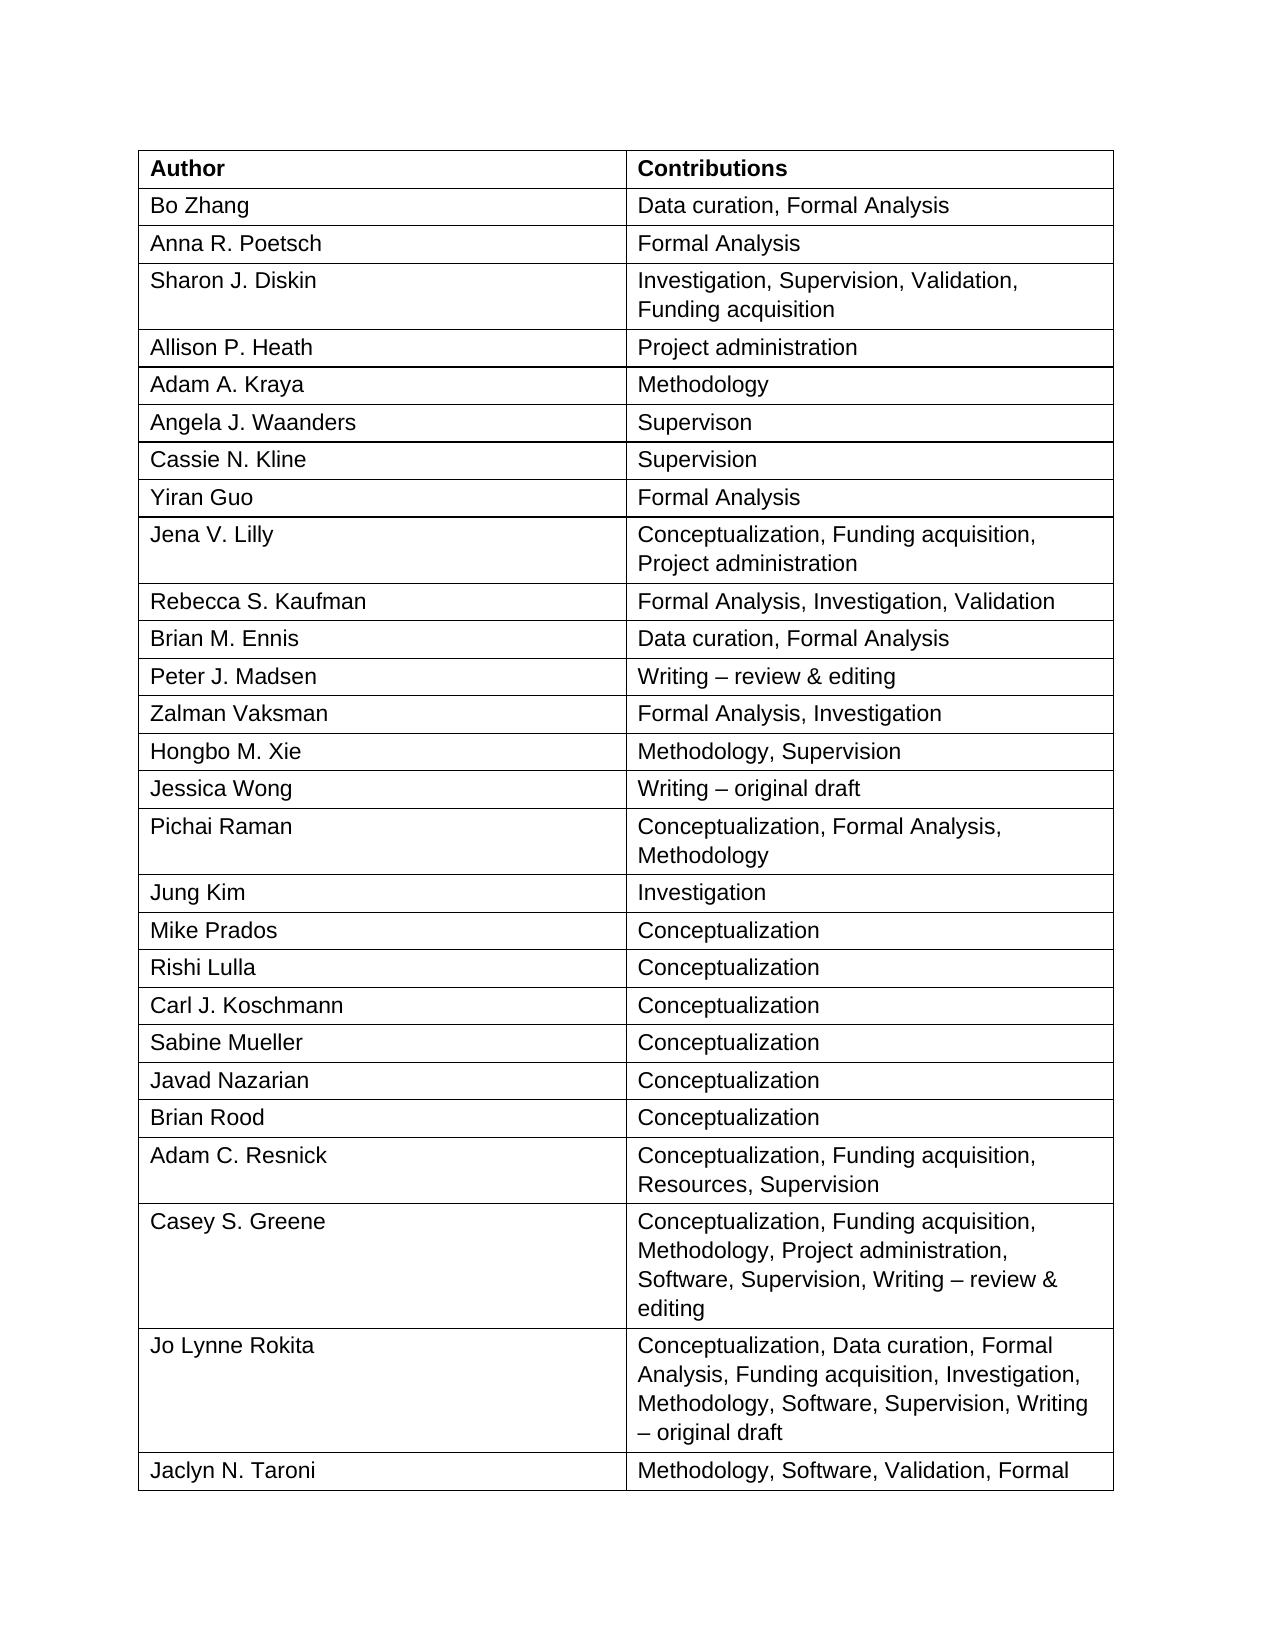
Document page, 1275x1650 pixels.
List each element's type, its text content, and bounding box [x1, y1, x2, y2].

table_cell Conceptualization, Funding acquisition, Resources, Supervision [627, 1138, 1113, 1203]
table_cell Brian M. Ennis [139, 621, 626, 658]
table_cell Project administration [627, 330, 1113, 366]
table_cell Peter J. Madsen [139, 659, 626, 695]
table_cell Jena V. Lilly [139, 518, 626, 583]
table_cell Rishi Lulla [139, 950, 626, 987]
table_cell Investigation, Supervision, Validation, Funding acquisition [627, 264, 1113, 329]
table_cell Conceptualization [627, 1025, 1113, 1062]
table_cell Methodology, Supervision [627, 734, 1113, 770]
table_cell Data curation, Formal Analysis [627, 189, 1113, 225]
table_cell Bo Zhang [139, 189, 626, 225]
table_cell Jo Lynne Rokita [139, 1329, 626, 1452]
table_cell Conceptualization [627, 988, 1113, 1024]
table_cell Formal Analysis, Investigation, Validation [627, 584, 1113, 620]
table_cell Yiran Guo [139, 480, 626, 516]
table_cell Jessica Wong [139, 771, 626, 808]
table_header Author [139, 151, 626, 187]
table_cell Adam A. Kraya [139, 368, 626, 404]
table_cell Supervison [627, 405, 1113, 441]
table_cell Conceptualization [627, 950, 1113, 987]
table_cell Writing – original draft [627, 771, 1113, 808]
table_cell Conceptualization, Formal Analysis, Methodology [627, 809, 1113, 874]
table_cell Pichai Raman [139, 809, 626, 874]
table_cell Javad Nazarian [139, 1063, 626, 1099]
table_cell Sabine Mueller [139, 1025, 626, 1062]
table_cell Brian Rood [139, 1100, 626, 1137]
table_cell Conceptualization, Funding acquisition, Project administration [627, 518, 1113, 583]
table_cell Conceptualization, Funding acquisition, Methodology, Project administration, Software, Supervision, Writing – review & editing [627, 1204, 1113, 1328]
table_cell Mike Prados [139, 913, 626, 949]
table_cell Writing – review & editing [627, 659, 1113, 695]
table_cell Anna R. Poetsch [139, 226, 626, 262]
table_cell Adam C. Resnick [139, 1138, 626, 1203]
table_cell Allison P. Heath [139, 330, 626, 366]
table_cell Angela J. Waanders [139, 405, 626, 441]
table_header Contributions [627, 151, 1113, 187]
table_cell Data curation, Formal Analysis [627, 621, 1113, 658]
table_cell Formal Analysis [627, 226, 1113, 262]
table_cell Methodology [627, 368, 1113, 404]
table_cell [627, 1453, 1113, 1489]
table_cell Cassie N. Kline [139, 443, 626, 479]
table_cell Jung Kim [139, 875, 626, 912]
table_cell Investigation [627, 875, 1113, 912]
table_cell Zalman Vaksman [139, 696, 626, 733]
table_cell Hongbo M. Xie [139, 734, 626, 770]
table_cell Carl J. Koschmann [139, 988, 626, 1024]
table_cell Conceptualization [627, 913, 1113, 949]
table_cell Conceptualization, Data curation, Formal Analysis, Funding acquisition, Investigation, Methodology, Software, Supervision, Writing – original draft [627, 1329, 1113, 1452]
table_cell Sharon J. Diskin [139, 264, 626, 329]
table_cell Casey S. Greene [139, 1204, 626, 1328]
table_cell Supervision [627, 443, 1113, 479]
table_cell Rebecca S. Kaufman [139, 584, 626, 620]
table_cell Conceptualization [627, 1063, 1113, 1099]
table_cell Formal Analysis [627, 480, 1113, 516]
table_cell Formal Analysis, Investigation [627, 696, 1113, 733]
table_cell Jaclyn N. Taroni [139, 1453, 626, 1489]
table_cell Conceptualization [627, 1100, 1113, 1137]
